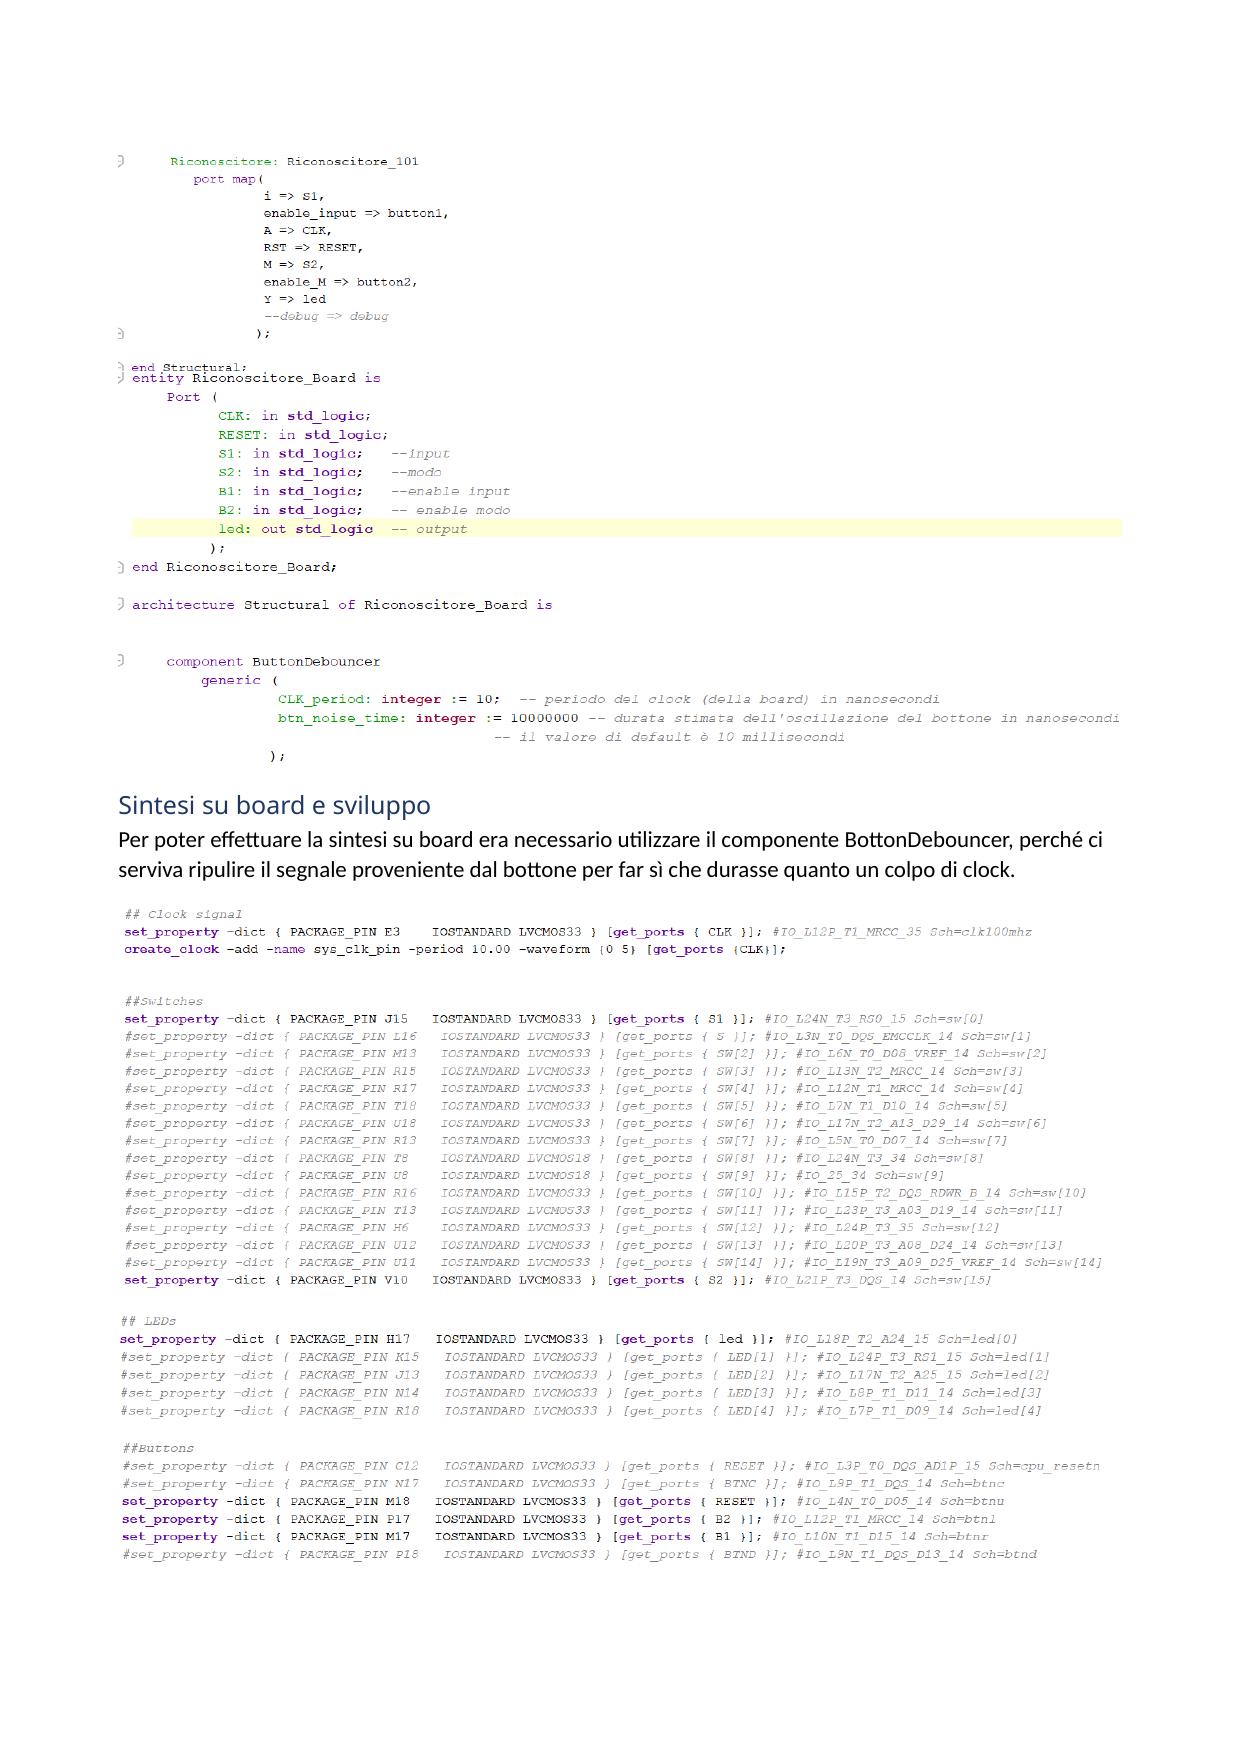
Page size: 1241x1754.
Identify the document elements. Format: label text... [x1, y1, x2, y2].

text Per poter effettuare la sintesi su board era necessario utilizzare il componente BottonDebouncer, perché ci serviva ripulire il segnale proveniente dal bottone per far sì che durasse quanto un colpo di clock. [118, 825, 1122, 883]
subtitle Sintesi su board e sviluppo [118, 788, 1122, 822]
picture [118, 1441, 1123, 1577]
picture [118, 901, 1123, 1295]
picture [118, 372, 1123, 769]
picture [118, 1313, 1123, 1423]
picture [118, 147, 1123, 371]
